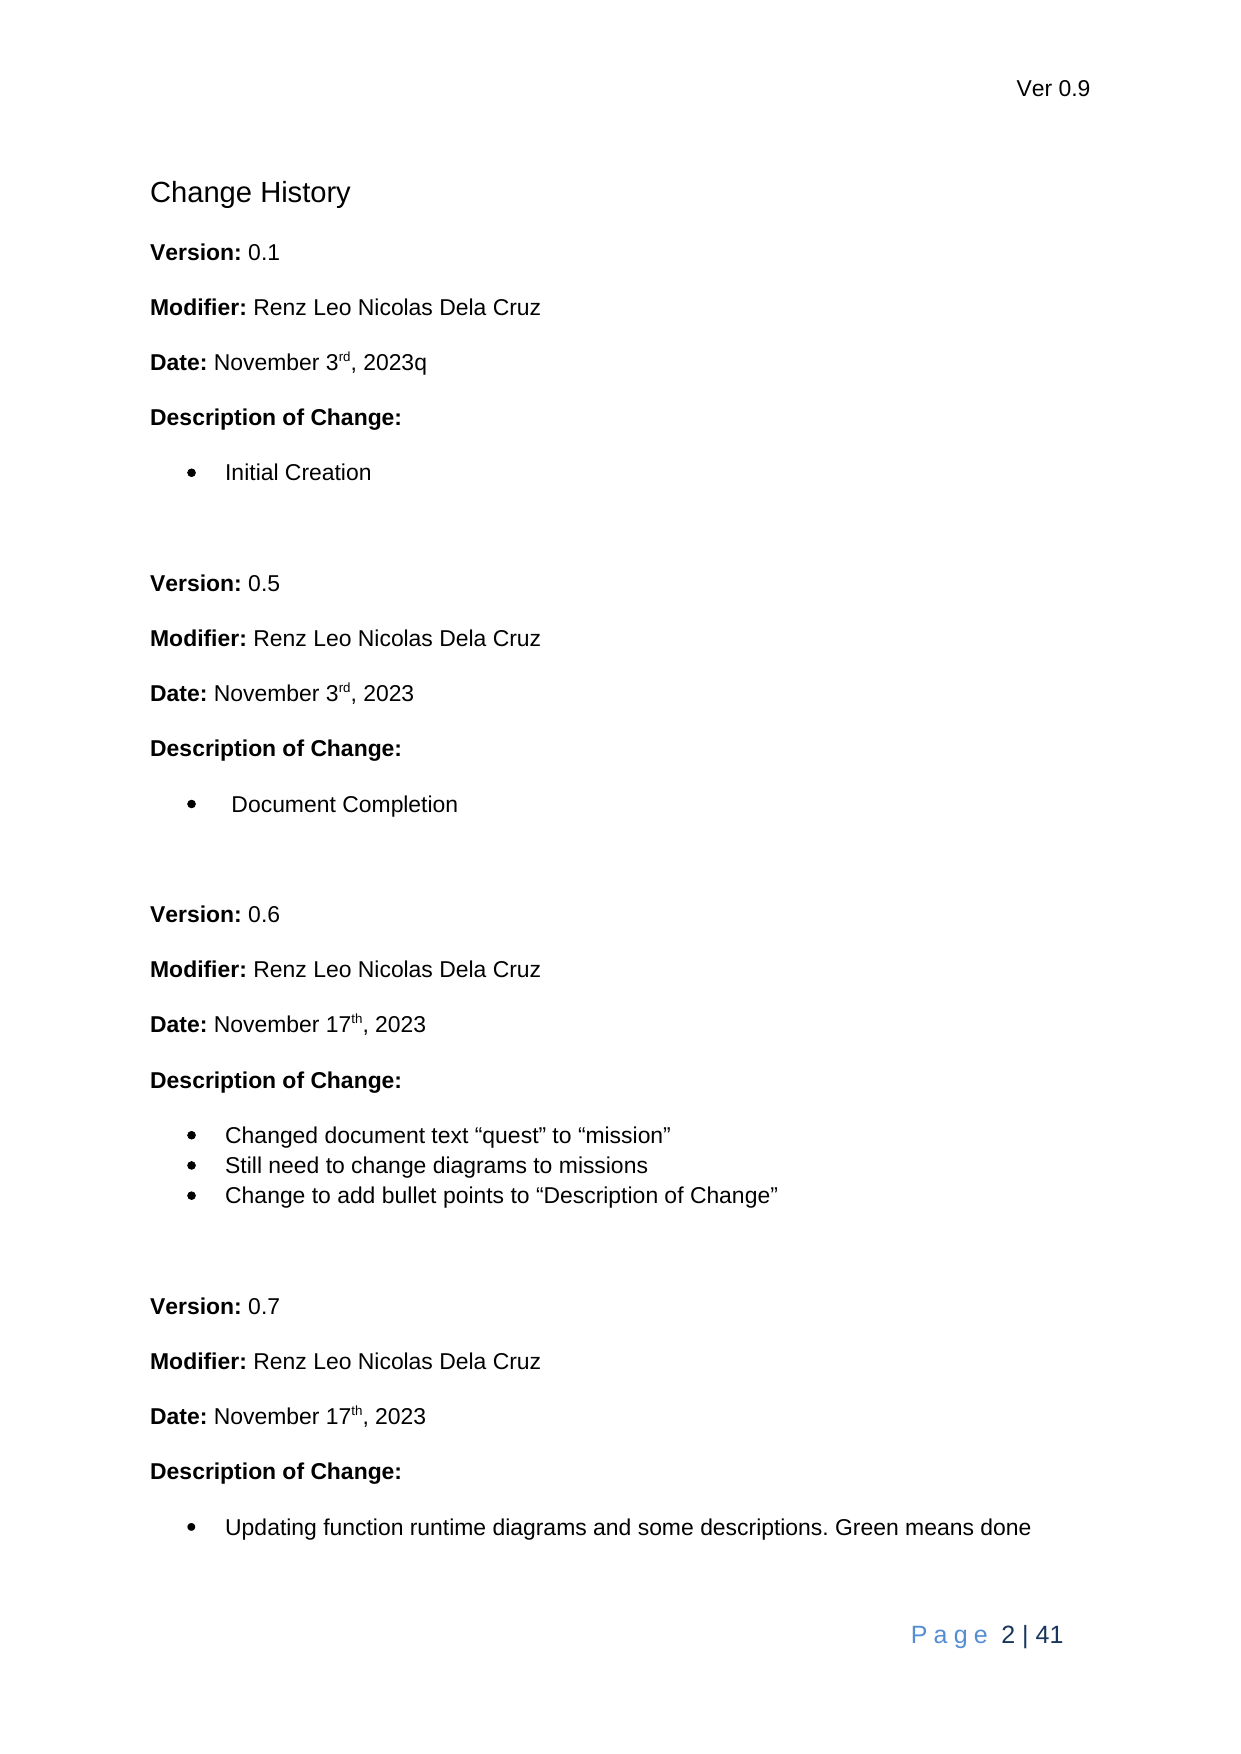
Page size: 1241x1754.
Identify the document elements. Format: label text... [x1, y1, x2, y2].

list Still need to change diagrams to missions [187, 1152, 1090, 1178]
text Date: November 17th, 2023 [150, 1011, 1090, 1038]
text Modifier: Renz Leo Nicolas Dela Cruz [150, 1348, 1090, 1374]
text Description of Change: [150, 735, 1090, 762]
list Initial Creation [187, 459, 1090, 486]
text Modifier: Renz Leo Nicolas Dela Cruz [150, 294, 1090, 320]
list Document Completion [187, 791, 1090, 817]
text Modifier: Renz Leo Nicolas Dela Cruz [150, 625, 1090, 651]
text Description of Change: [150, 1458, 1090, 1485]
text Version: 0.5 [150, 570, 1090, 596]
text Modifier: Renz Leo Nicolas Dela Cruz [150, 956, 1090, 983]
text Version: 0.7 [150, 1293, 1090, 1319]
list Updating function runtime diagrams and some descriptions. Green means done [187, 1513, 1090, 1540]
text Date: November 17th, 2023 [150, 1403, 1090, 1429]
text Date: November 3rd, 2023q [150, 349, 1090, 375]
text Description of Change: [150, 404, 1090, 431]
list Changed document text “quest” to “mission” [187, 1122, 1090, 1148]
text Version: 0.6 [150, 901, 1090, 927]
text Version: 0.1 [150, 238, 1090, 265]
list Change to add bullet points to “Description of Change” [187, 1182, 1090, 1209]
text Change History [150, 175, 1090, 208]
text Description of Change: [150, 1067, 1090, 1093]
text Date: November 3rd, 2023 [150, 680, 1090, 707]
